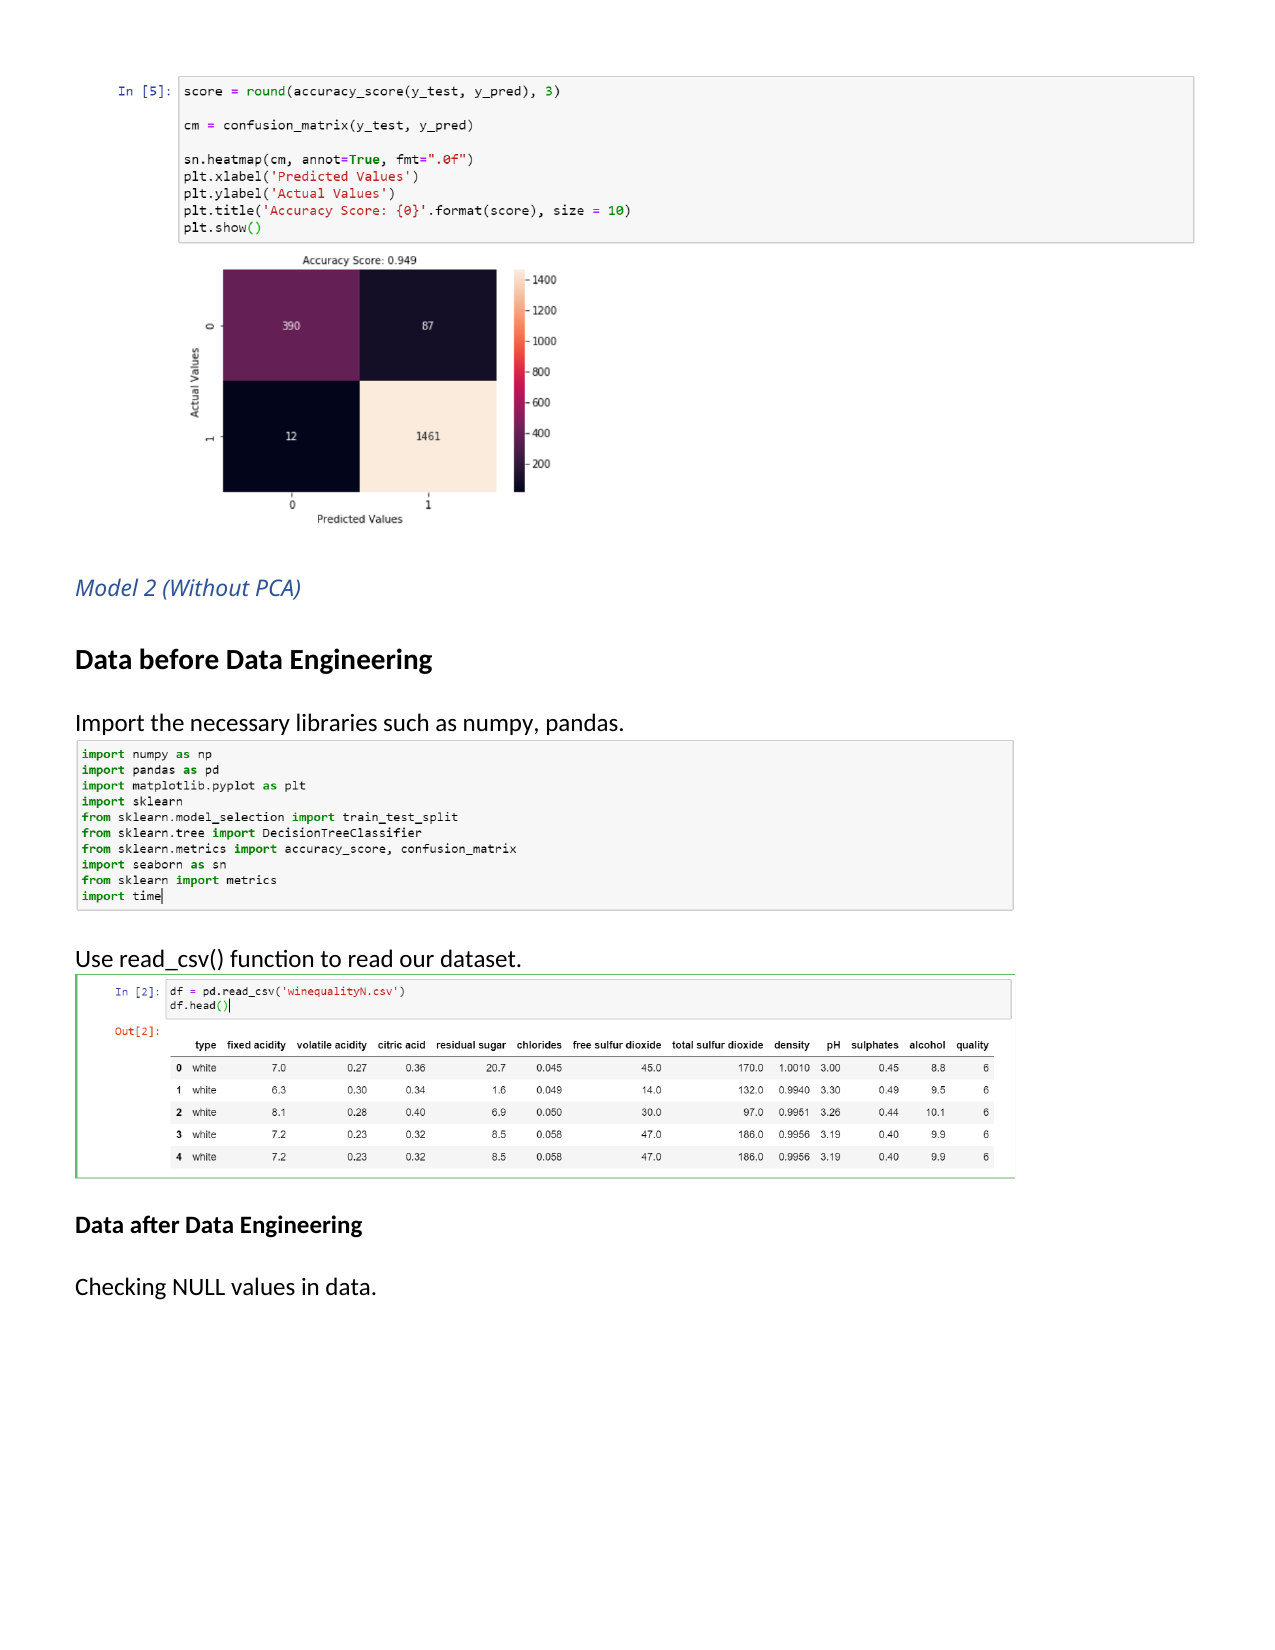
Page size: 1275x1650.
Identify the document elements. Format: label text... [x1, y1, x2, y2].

subtitle Model 2 (Without PCA) [75, 572, 1200, 603]
text Import the necessary libraries such as numpy, pandas. [75, 707, 1200, 738]
text Data before Data Engineering [75, 641, 1200, 677]
picture [75, 75, 1200, 537]
text Use read_csv() function to read our dataset. [75, 943, 1200, 973]
picture [75, 973, 1016, 1180]
text Data after Data Engineering [75, 1210, 1200, 1240]
text Checking NULL values in data. [75, 1271, 1200, 1301]
picture [75, 737, 1016, 913]
